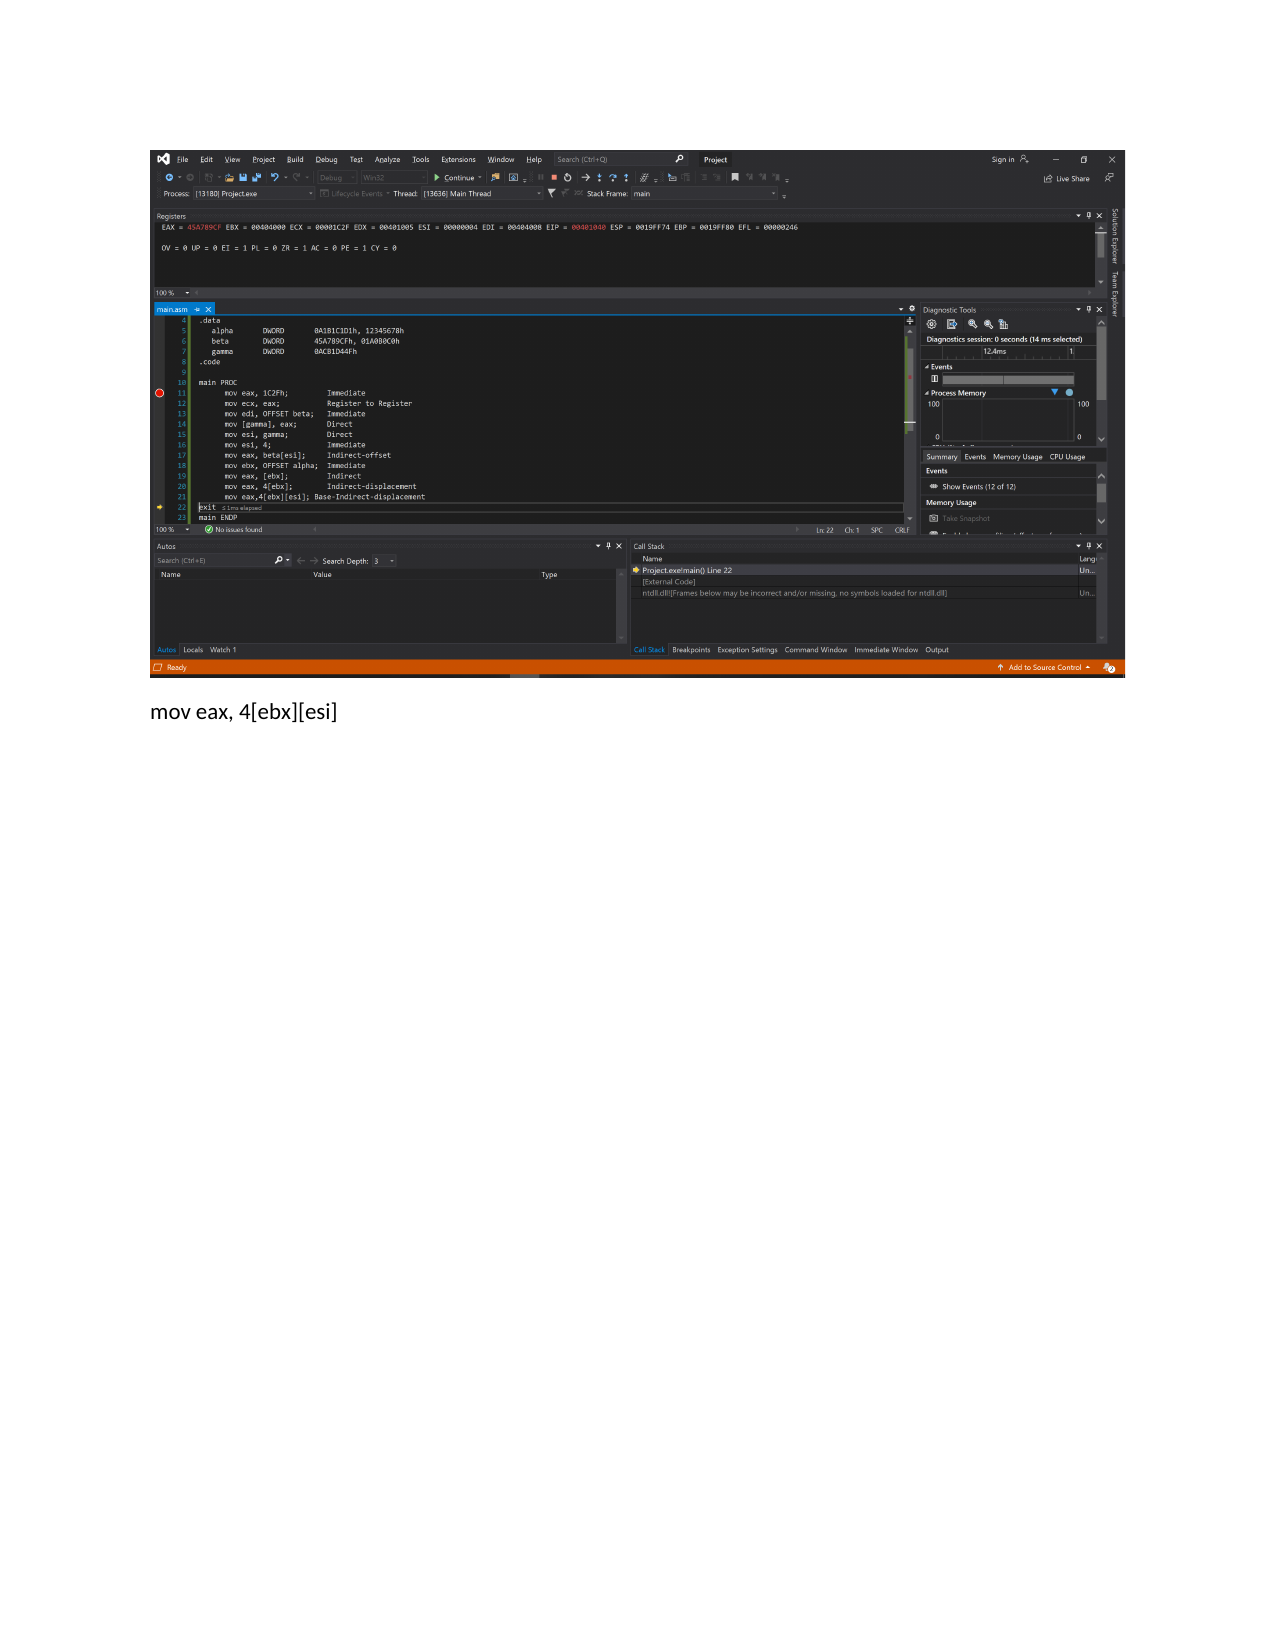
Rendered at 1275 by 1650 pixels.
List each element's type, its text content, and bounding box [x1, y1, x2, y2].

text mov eax, 4[ebx][esi] [150, 697, 1125, 725]
picture [150, 150, 1125, 678]
